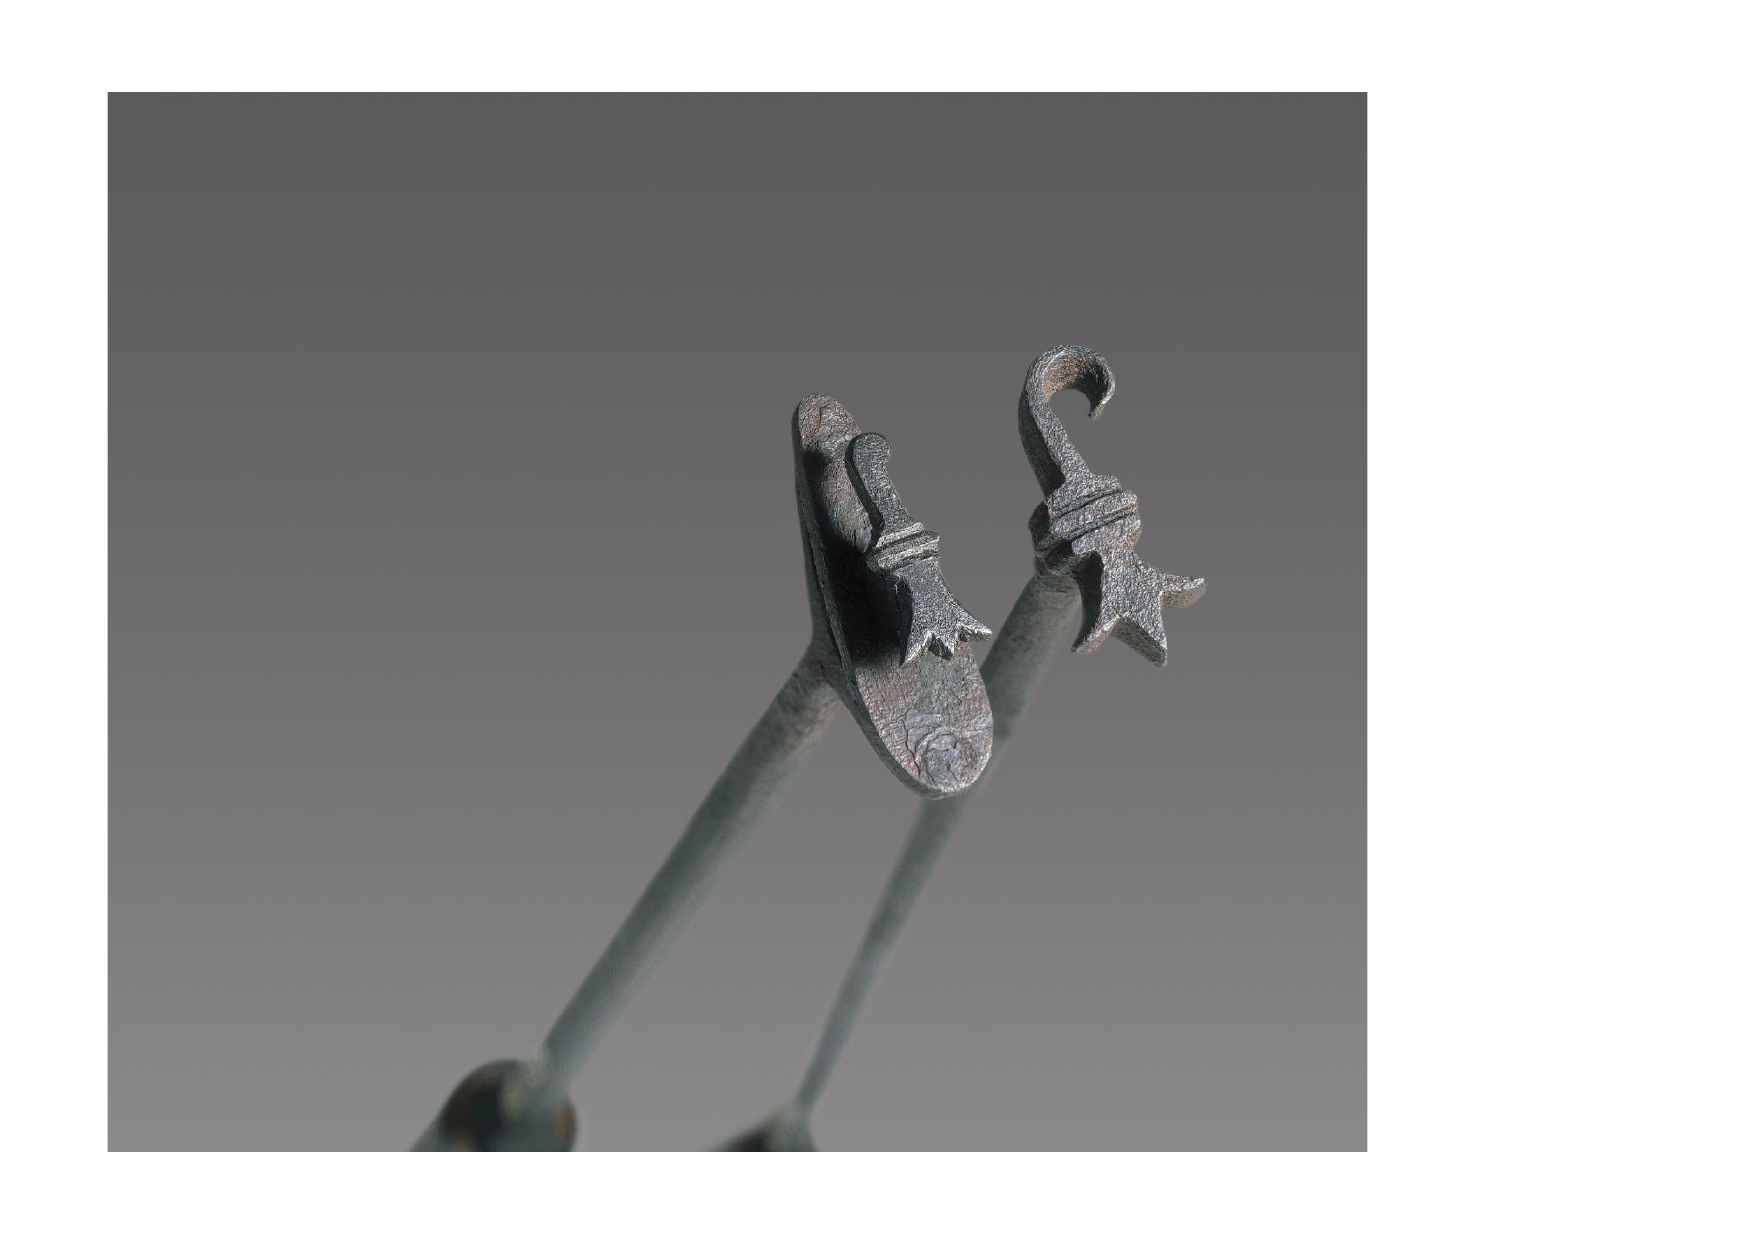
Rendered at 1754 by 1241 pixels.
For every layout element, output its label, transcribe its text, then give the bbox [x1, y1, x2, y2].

table_header Abbildung 12: Basler Brandmarkeisen, 17. Jahrhundert [77, 89, 1654, 1152]
picture [107, 92, 1368, 1152]
